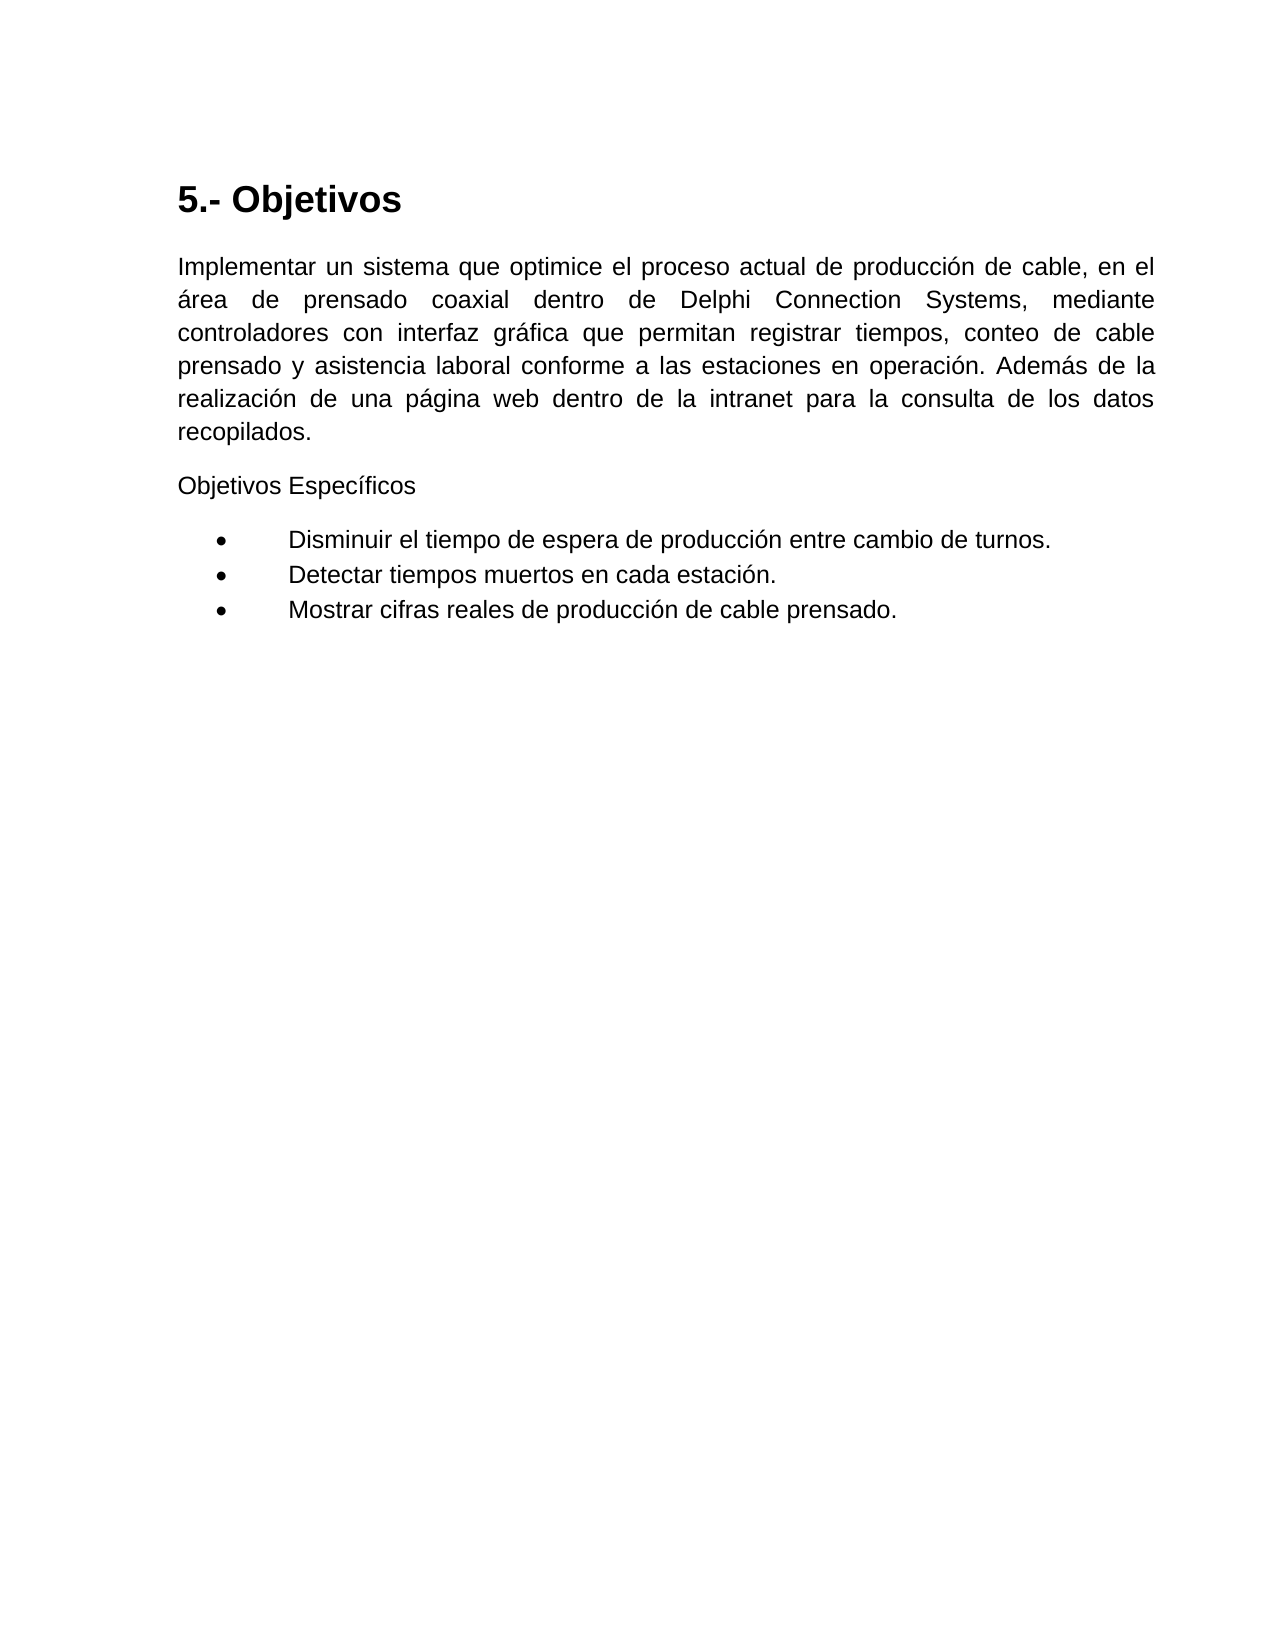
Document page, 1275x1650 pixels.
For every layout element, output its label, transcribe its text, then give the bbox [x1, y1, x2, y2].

text Implementar un sistema que optimice el proceso actual de producción de cable, en el área de prensado coaxial dentro de Delphi Connection Systems, mediante controladores con interfaz gráfica que permitan registrar tiempos, conteo de cable prensado y asistencia laboral conforme a las estaciones en operación. Además de la realización de una página web dentro de la intranet para la consulta de los datos recopilados. [177, 252, 1157, 446]
subtitle 5.- Objetivos [177, 177, 1157, 220]
list Mostrar cifras reales de producción de cable prensado. [215, 594, 1157, 625]
text Objetivos Específicos [177, 471, 1157, 499]
list Detectar tiempos muertos en cada estación. [215, 559, 1157, 590]
list Disminuir el tiempo de espera de producción entre cambio de turnos. [215, 524, 1157, 555]
